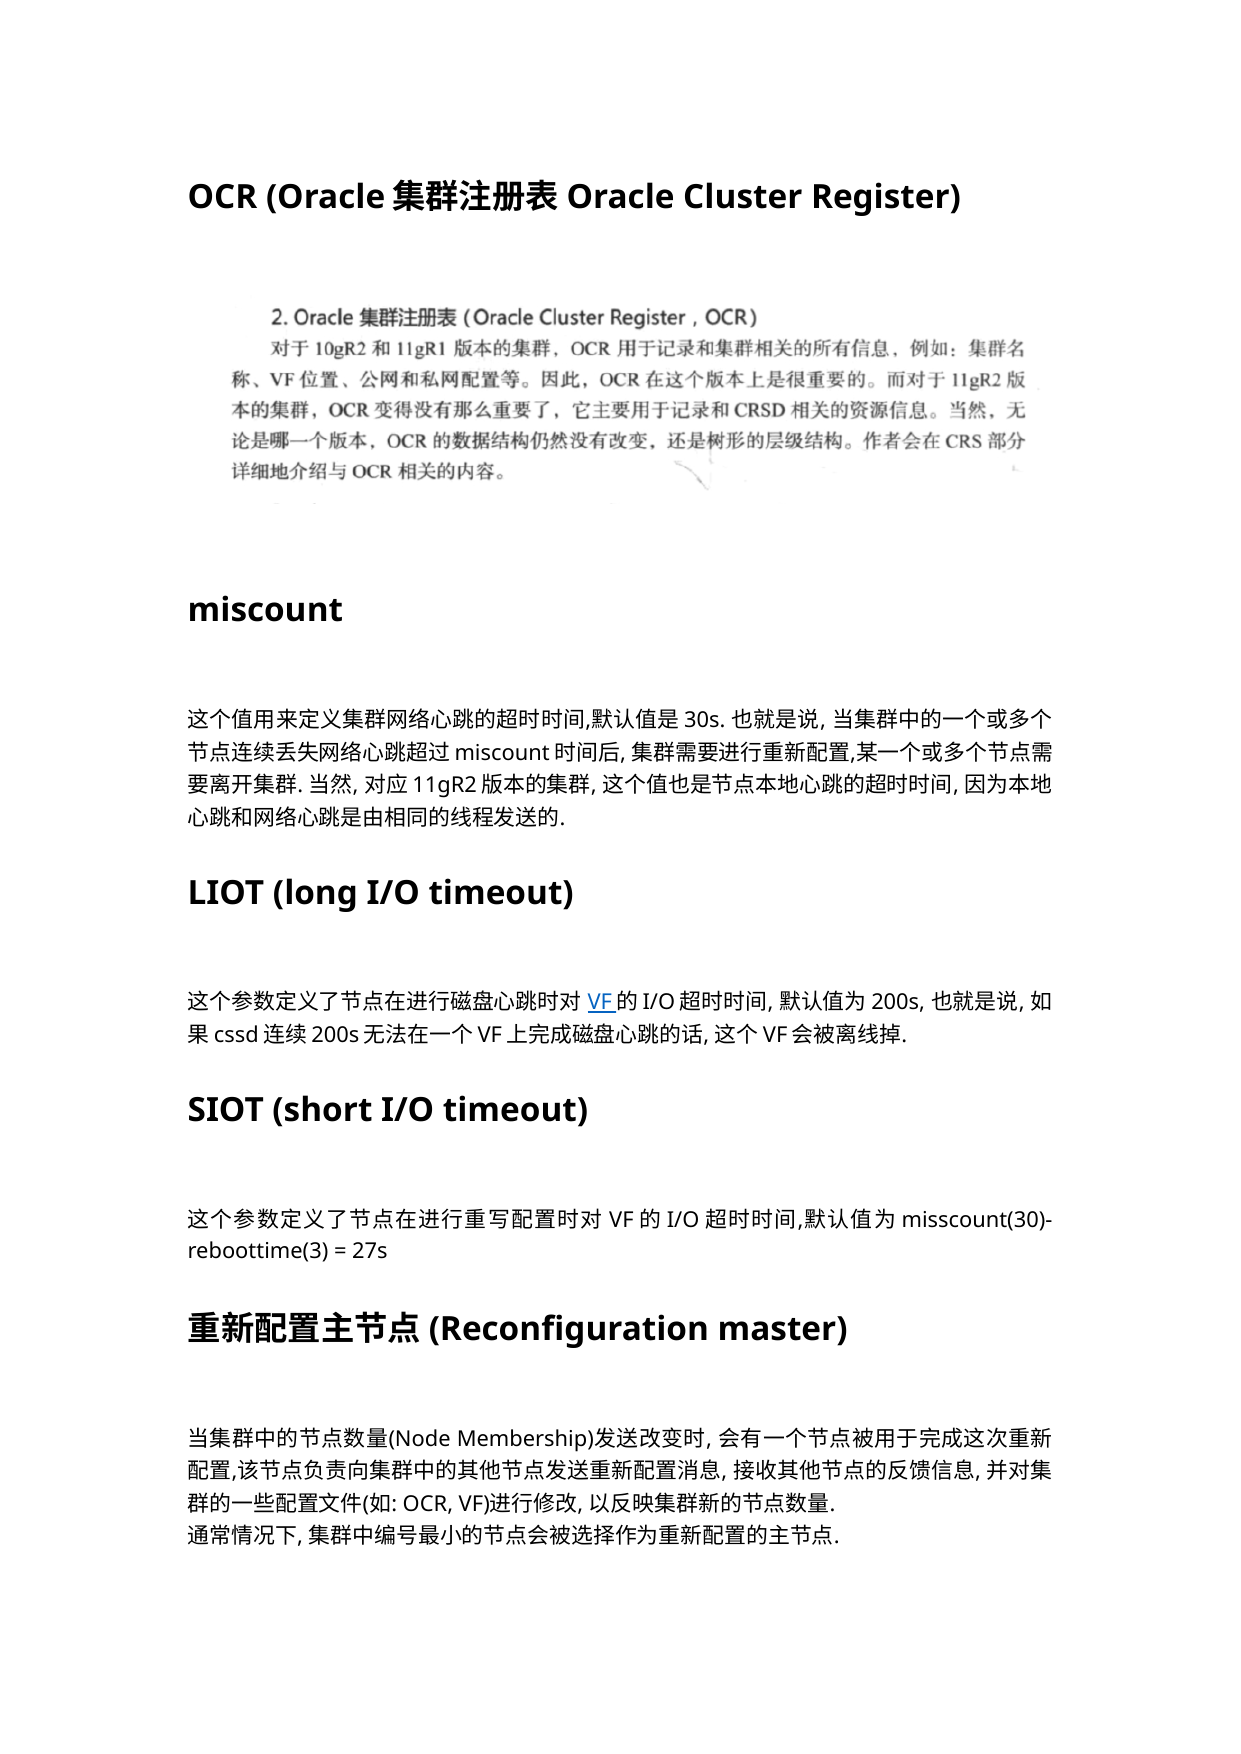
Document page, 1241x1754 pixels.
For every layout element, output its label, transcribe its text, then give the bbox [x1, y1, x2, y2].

subtitle miscount [187, 576, 1053, 641]
picture [187, 289, 1053, 504]
text 通常情况下, 集群中编号最小的节点会被选择作为重新配置的主节点. [187, 1518, 1053, 1551]
subtitle SIOT (short I/O timeout) [187, 1076, 1053, 1141]
text 这个值用来定义集群网络心跳的超时时间,默认值是30s. 也就是说, 当集群中的一个或多个节点连续丢失网络心跳超过miscount时间后, 集群需要进行重新配置,某一个或多个节点需要离开集群. 当然, 对应11gR2版本的集群, 这个值也是节点本地心跳的超时时间, 因为本地心跳和网络心跳是由相同的线程发送的. [187, 702, 1053, 832]
subtitle 重新配置主节点 (Reconfiguration master) [187, 1293, 1053, 1358]
text 当集群中的节点数量(Node Membership)发送改变时, 会有一个节点被用于完成这次重新配置,该节点负责向集群中的其他节点发送重新配置消息, 接收其他节点的反馈信息, 并对集群的一些配置文件(如: OCR, VF)进行修改, 以反映集群新的节点数量. [187, 1421, 1053, 1518]
text 这个参数定义了节点在进行重写配置时对VF的I/O超时时间,默认值为misscount(30)-reboottime(3) = 27s [187, 1201, 1053, 1266]
subtitle LIOT (long I/O timeout) [187, 859, 1053, 924]
subtitle OCR (Oracle集群注册表 Oracle Cluster Register) [187, 162, 1053, 227]
text 这个参数定义了节点在进行磁盘心跳时对VF的I/O超时时间, 默认值为200s, 也就是说, 如果cssd连续200s无法在一个VF上完成磁盘心跳的话, 这个VF会被离线掉. [187, 984, 1053, 1049]
